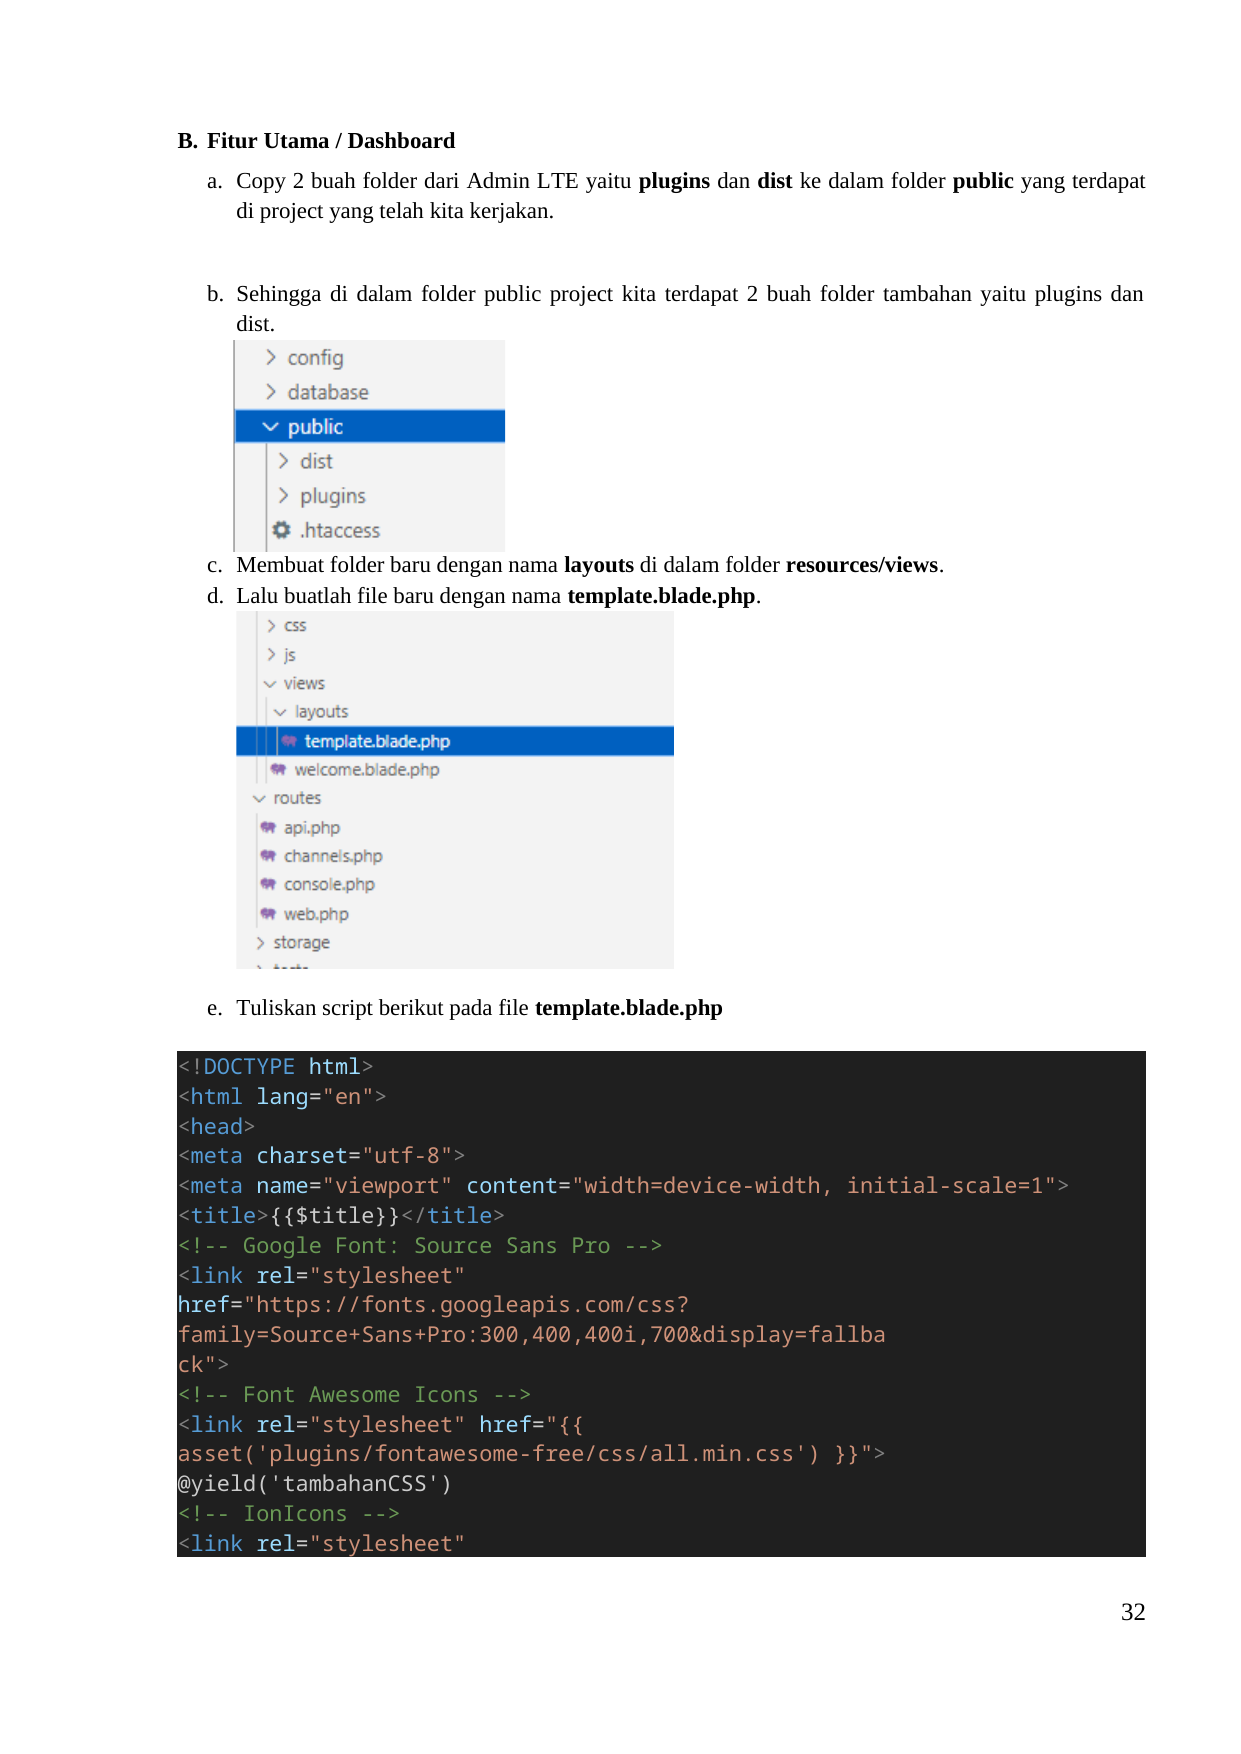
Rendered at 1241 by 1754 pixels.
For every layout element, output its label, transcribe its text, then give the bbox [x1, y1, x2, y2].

text <link rel="stylesheet" [177, 1528, 1146, 1557]
text <meta name="viewport" content="width=device-width, initial-scale=1"> [177, 1170, 1146, 1200]
text @yield('tambahanCSS') [177, 1468, 1146, 1498]
list Lalu buatlah file baru dengan nama template.blade.php. [207, 582, 1146, 608]
list Copy 2 buah folder dari Admin LTE yaitu plugins dan dist ke dalam folder public yang terdapat di project yang telah kita kerjakan. [207, 167, 1146, 223]
text <link rel="stylesheet" href="{{ asset('plugins/fontawesome-free/css/all.min.css') }}"> [177, 1408, 1146, 1468]
text <head> [177, 1111, 1146, 1140]
list Membuat folder baru dengan nama layouts di dalam folder resources/views. [207, 551, 1146, 578]
text ck"> [177, 1349, 1146, 1379]
text <title>{{$title}}</title> [177, 1200, 1146, 1230]
text <html lang="en"> [177, 1081, 1146, 1111]
text <link rel="stylesheet" [177, 1259, 1146, 1289]
text <meta charset="utf-8"> [177, 1140, 1146, 1170]
picture [233, 340, 506, 552]
text href="https://fonts.googleapis.com/css?family=Source+Sans+Pro:300,400,400i,700&display=fallba [177, 1289, 1146, 1349]
picture [236, 611, 674, 969]
list Sehingga di dalam folder public project kita terdapat 2 buah folder tambahan yaitu plugins dan dist. [207, 280, 1146, 337]
text <!-- IonIcons --> [177, 1498, 1146, 1528]
text <!-- Font Awesome Icons --> [177, 1379, 1146, 1408]
text <!-- Google Font: Source Sans Pro --> [177, 1230, 1146, 1259]
text <!DOCTYPE html> [177, 1051, 1146, 1081]
list Tuliskan script berikut pada file template.blade.php [207, 994, 1146, 1021]
subtitle Fitur Utama / Dashboard [177, 127, 1146, 154]
